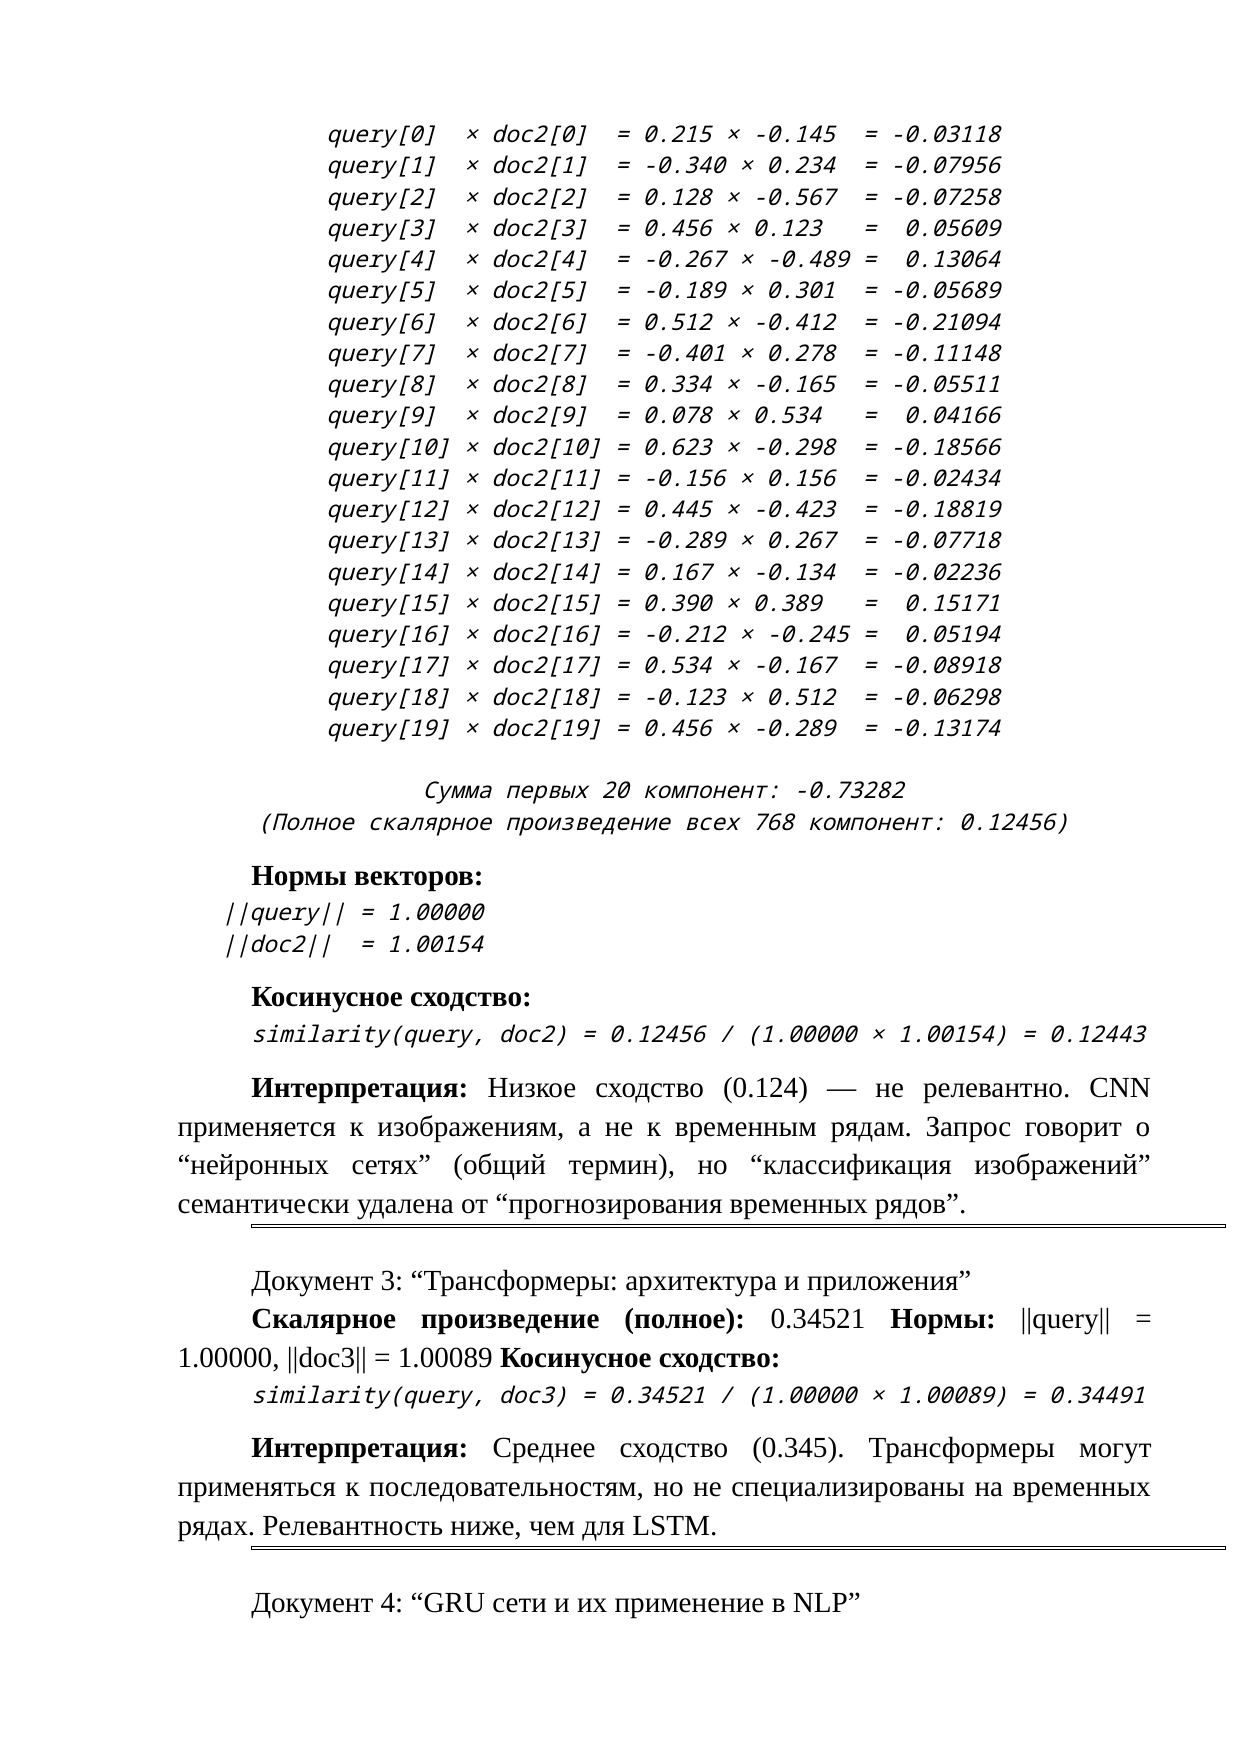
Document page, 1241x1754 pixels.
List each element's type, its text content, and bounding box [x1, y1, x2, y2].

text Нормы векторов: [177, 858, 1152, 891]
text Документ 3: “Трансформеры: архитектура и приложения” [177, 1263, 1152, 1296]
text query[0] × doc2[0] = 0.215 × -0.145 = -0.03118 query[1] × doc2[1] = -0.340 × 0.234 = -0.07956 query[2] × doc2[2] = 0.128 × -0.567 = -0.07258 query[3] × doc2[3] = 0.456 × 0.123 = 0.05609 query[4] × doc2[4] = -0.267 × -0.489 = 0.13064 query[5] × doc2[5] = -0.189 × 0.301 = -0.05689 query[6] × doc2[6] = 0.512 × -0.412 = -0.21094 query[7] × doc2[7] = -0.401 × 0.278 = -0.11148 query[8] × doc2[8] = 0.334 × -0.165 = -0.05511 query[9] × doc2[9] = 0.078 × 0.534 = 0.04166 query[10] × doc2[10] = 0.623 × -0.298 = -0.18566 query[11] × doc2[11] = -0.156 × 0.156 = -0.02434 query[12] × doc2[12] = 0.445 × -0.423 = -0.18819 query[13] × doc2[13] = -0.289 × 0.267 = -0.07718 query[14] × doc2[14] = 0.167 × -0.134 = -0.02236 query[15] × doc2[15] = 0.390 × 0.389 = 0.15171 query[16] × doc2[16] = -0.212 × -0.245 = 0.05194 query[17] × doc2[17] = 0.534 × -0.167 = -0.08918 query[18] × doc2[18] = -0.123 × 0.512 = -0.06298 query[19] × doc2[19] = 0.456 × -0.289 = -0.13174 Сумма первых 20 компонент: -0.73282 (Полное скалярное произведение всех 768 компонент: 0.12456) [177, 118, 1152, 837]
text Скалярное произведение (полное): 0.34521 Нормы: ||query|| = 1.00000, ||doc3|| = 1.00089 Косинусное сходство: [177, 1301, 1152, 1373]
text Интерпретация: Среднее сходство (0.345). Трансформеры могут применяться к последовательностям, но не специализированы на временных рядах. Релевантность ниже, чем для LSTM. [177, 1431, 1152, 1541]
text Косинусное сходство: [177, 979, 1152, 1013]
text Документ 4: “GRU сети и их применение в NLP” [177, 1585, 1152, 1618]
text similarity(query, doc3) = 0.34521 / (1.00000 × 1.00089) = 0.34491 [177, 1378, 1152, 1410]
text Интерпретация: Низкое сходство (0.124) — не релевантно. CNN применяется к изображениям, а не к временным рядам. Запрос говорит о “нейронных сетях” (общий термин), но “классификация изображений” семантически удалена от “прогнозирования временных рядов”. [177, 1070, 1152, 1219]
text similarity(query, doc2) = 0.12456 / (1.00000 × 1.00154) = 0.12443 [177, 1018, 1152, 1049]
text ||query|| = 1.00000 ||doc2|| = 1.00154 [222, 896, 1152, 959]
